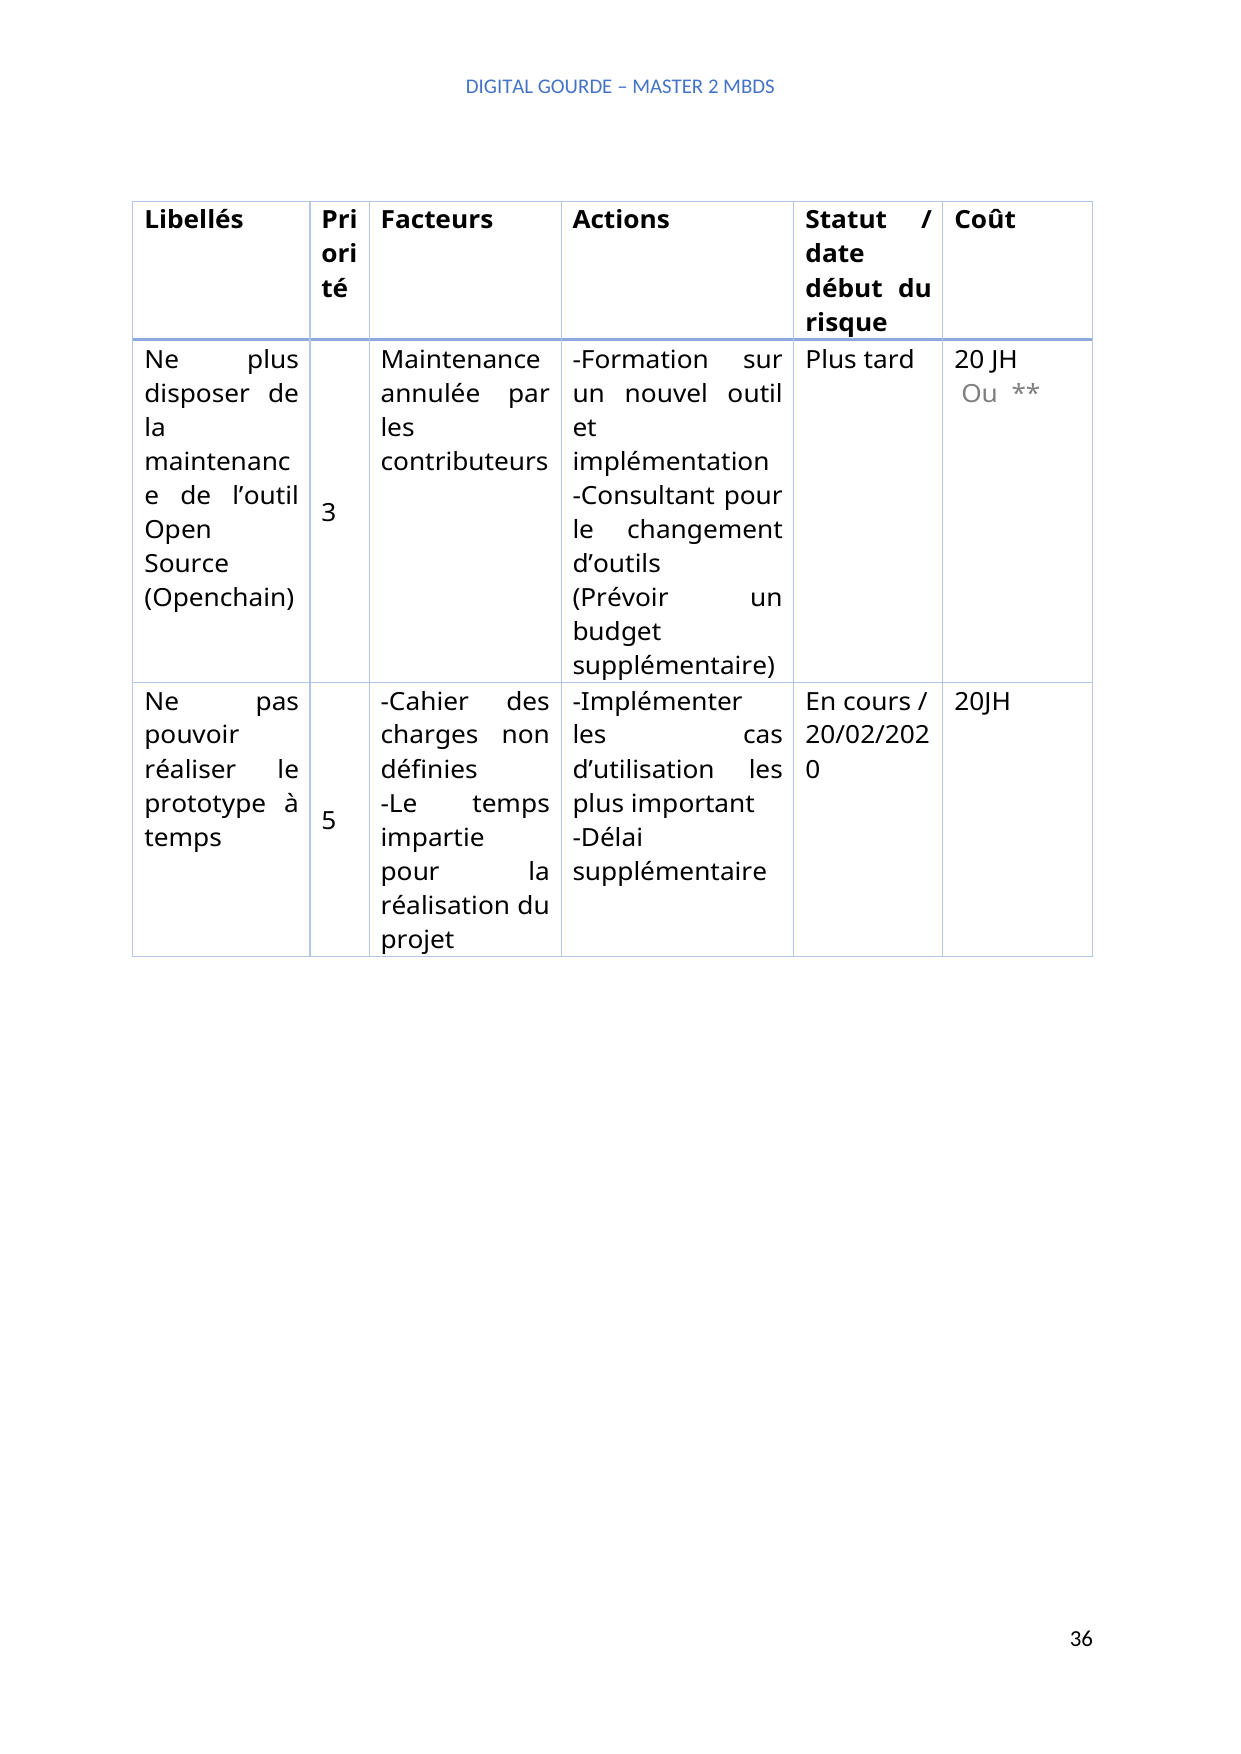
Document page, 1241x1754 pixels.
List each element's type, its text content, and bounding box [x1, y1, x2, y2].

table_cell -Implémenter les cas d’utilisation les plus important -Délai supplémentaire [562, 683, 793, 956]
table_cell Maintenance annulée par les contributeurs [370, 341, 561, 682]
table_cell En cours / 20/02/2020 [794, 683, 942, 956]
table_cell 20 JH Ou ** [943, 341, 1092, 682]
table_cell Plus tard [794, 341, 942, 682]
table_header Statut / date début du risque [794, 202, 942, 338]
table_cell 5 [311, 683, 369, 956]
table_cell -Formation sur un nouvel outil et implémentation -Consultant pour le changement d’outils (Prévoir un budget supplémentaire) [562, 341, 793, 682]
table_cell 20JH [943, 683, 1092, 956]
table_cell 3 [311, 341, 369, 682]
table_cell Ne pas pouvoir réaliser le prototype à temps [133, 683, 309, 956]
table_header Priorité [311, 202, 369, 338]
table_header Libellés [133, 202, 309, 338]
table_cell -Cahier des charges non définies -Le temps impartie pour la réalisation du projet [370, 683, 561, 956]
table_cell Ne plus disposer de la maintenance de l’outil Open Source (Openchain) [133, 341, 309, 682]
table_header Coût [943, 202, 1092, 338]
table_header Facteurs [370, 202, 561, 338]
table_header Actions [562, 202, 793, 338]
